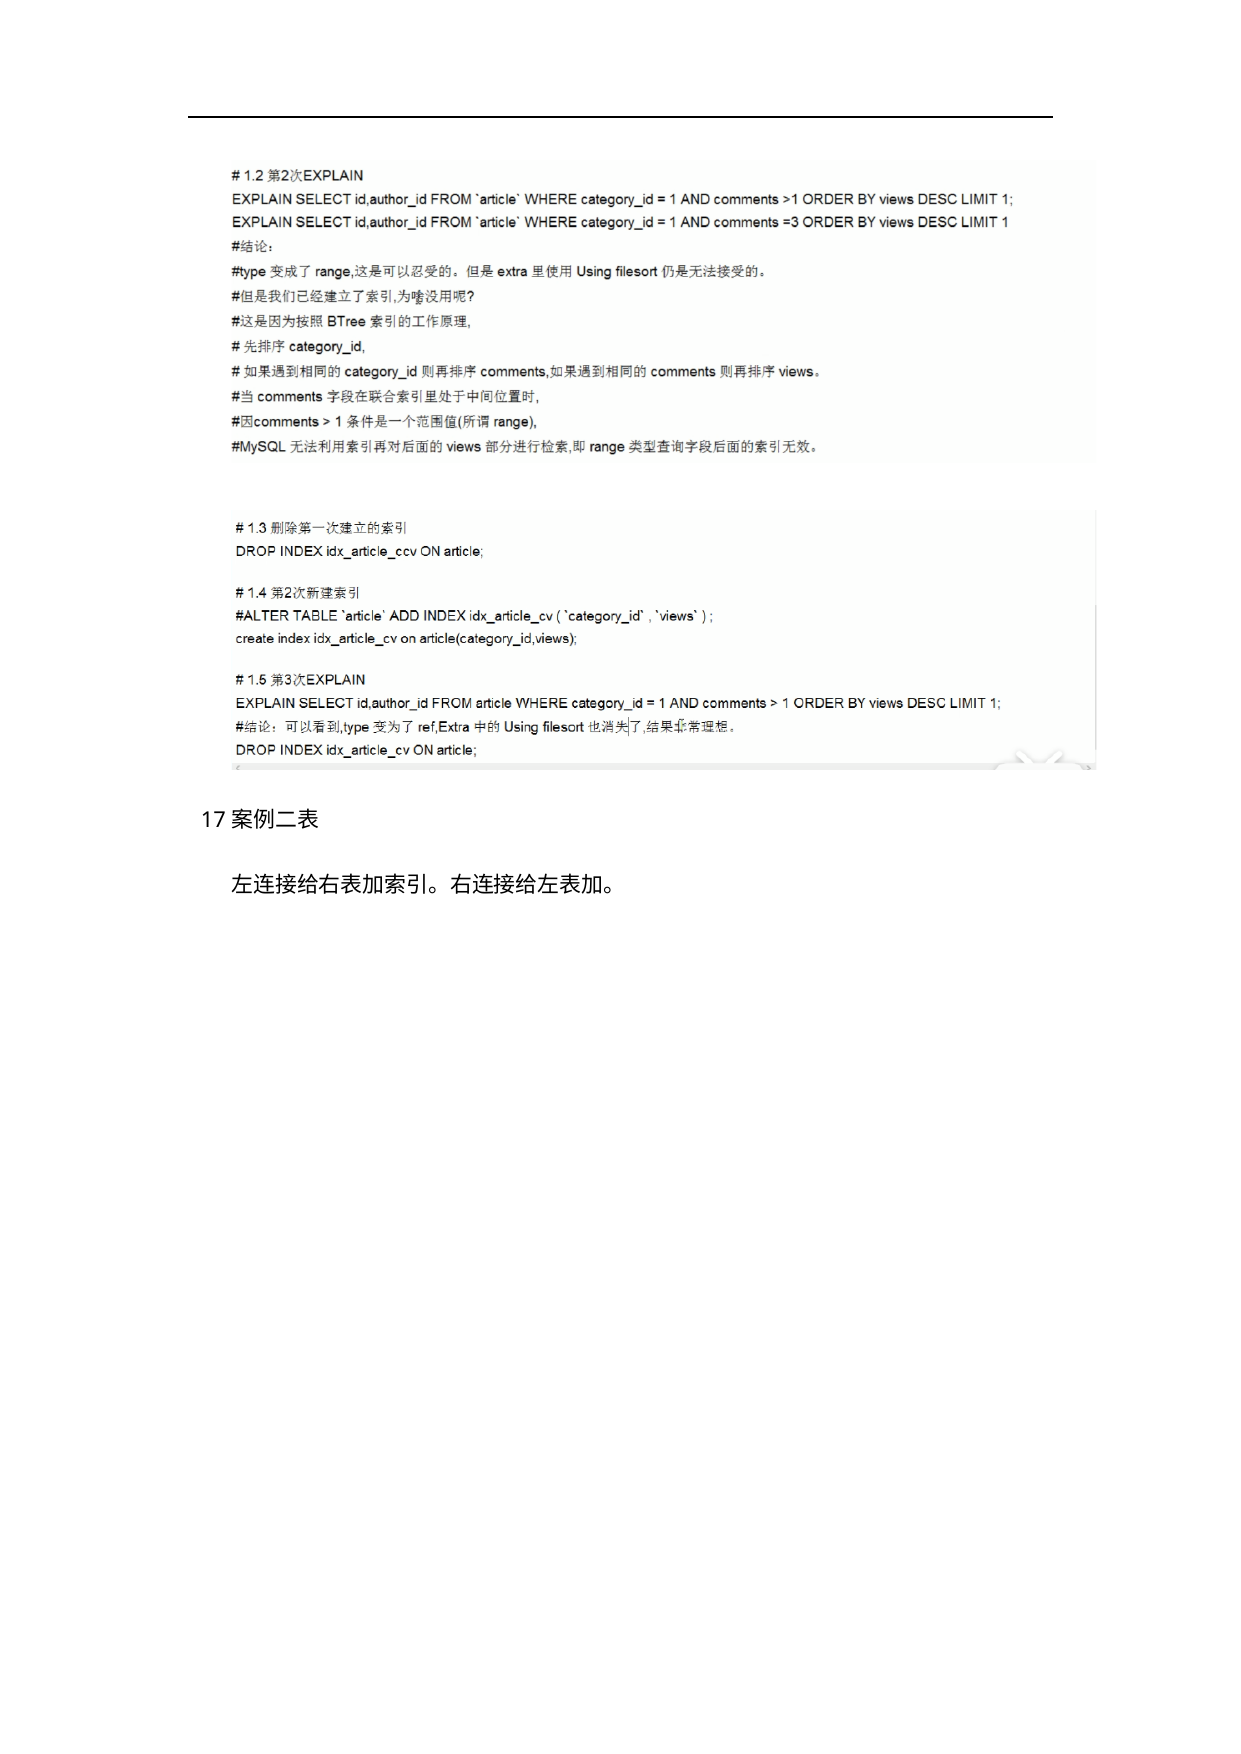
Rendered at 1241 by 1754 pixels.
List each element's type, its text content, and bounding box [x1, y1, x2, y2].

subtitle 案例二表 [187, 802, 1053, 835]
picture [231, 160, 1097, 463]
picture [231, 510, 1097, 770]
text 左连接给右表加索引。右连接给左表加。 [187, 866, 1053, 899]
